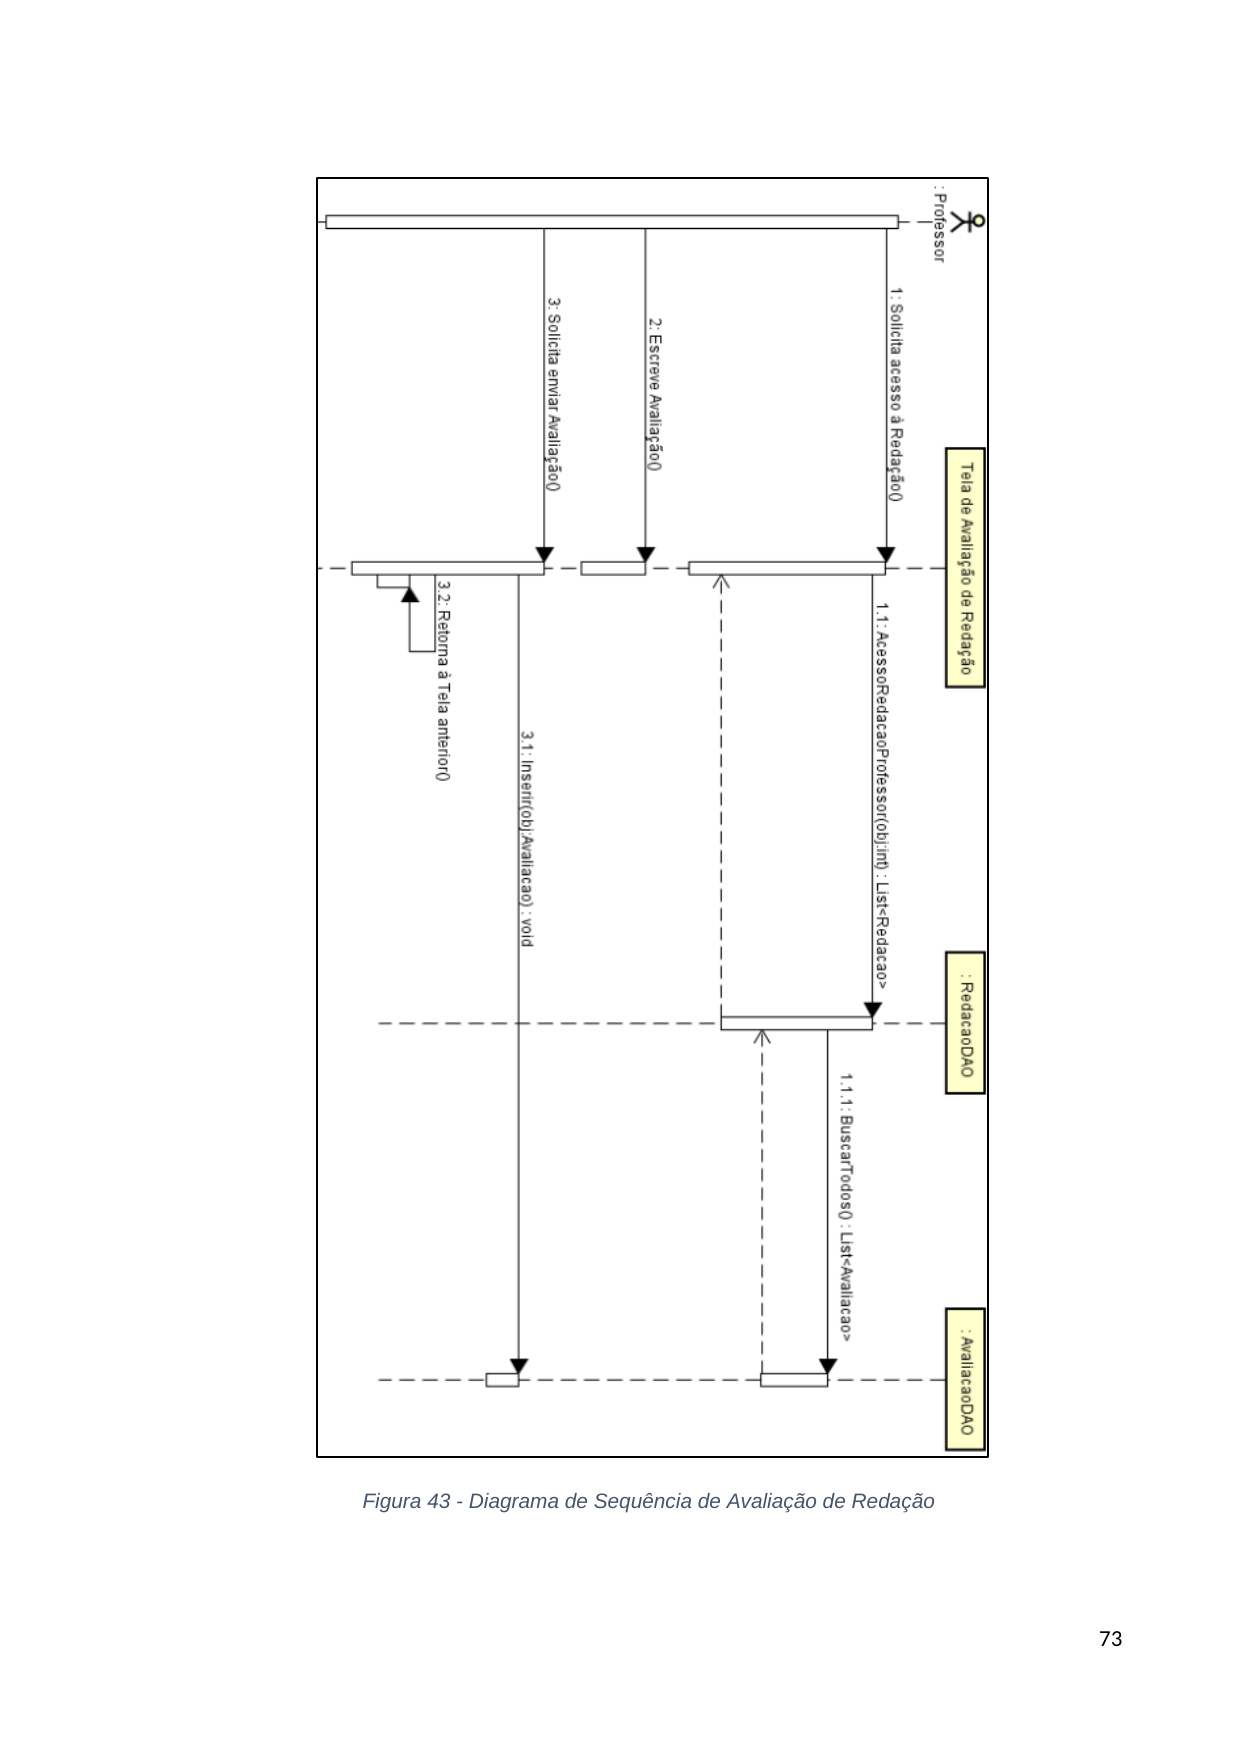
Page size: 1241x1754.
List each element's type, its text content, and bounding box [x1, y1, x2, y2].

text Figura 43 - Diagrama de Sequência de Avaliação de Redação [177, 1489, 1122, 1513]
picture [318, 179, 987, 1456]
